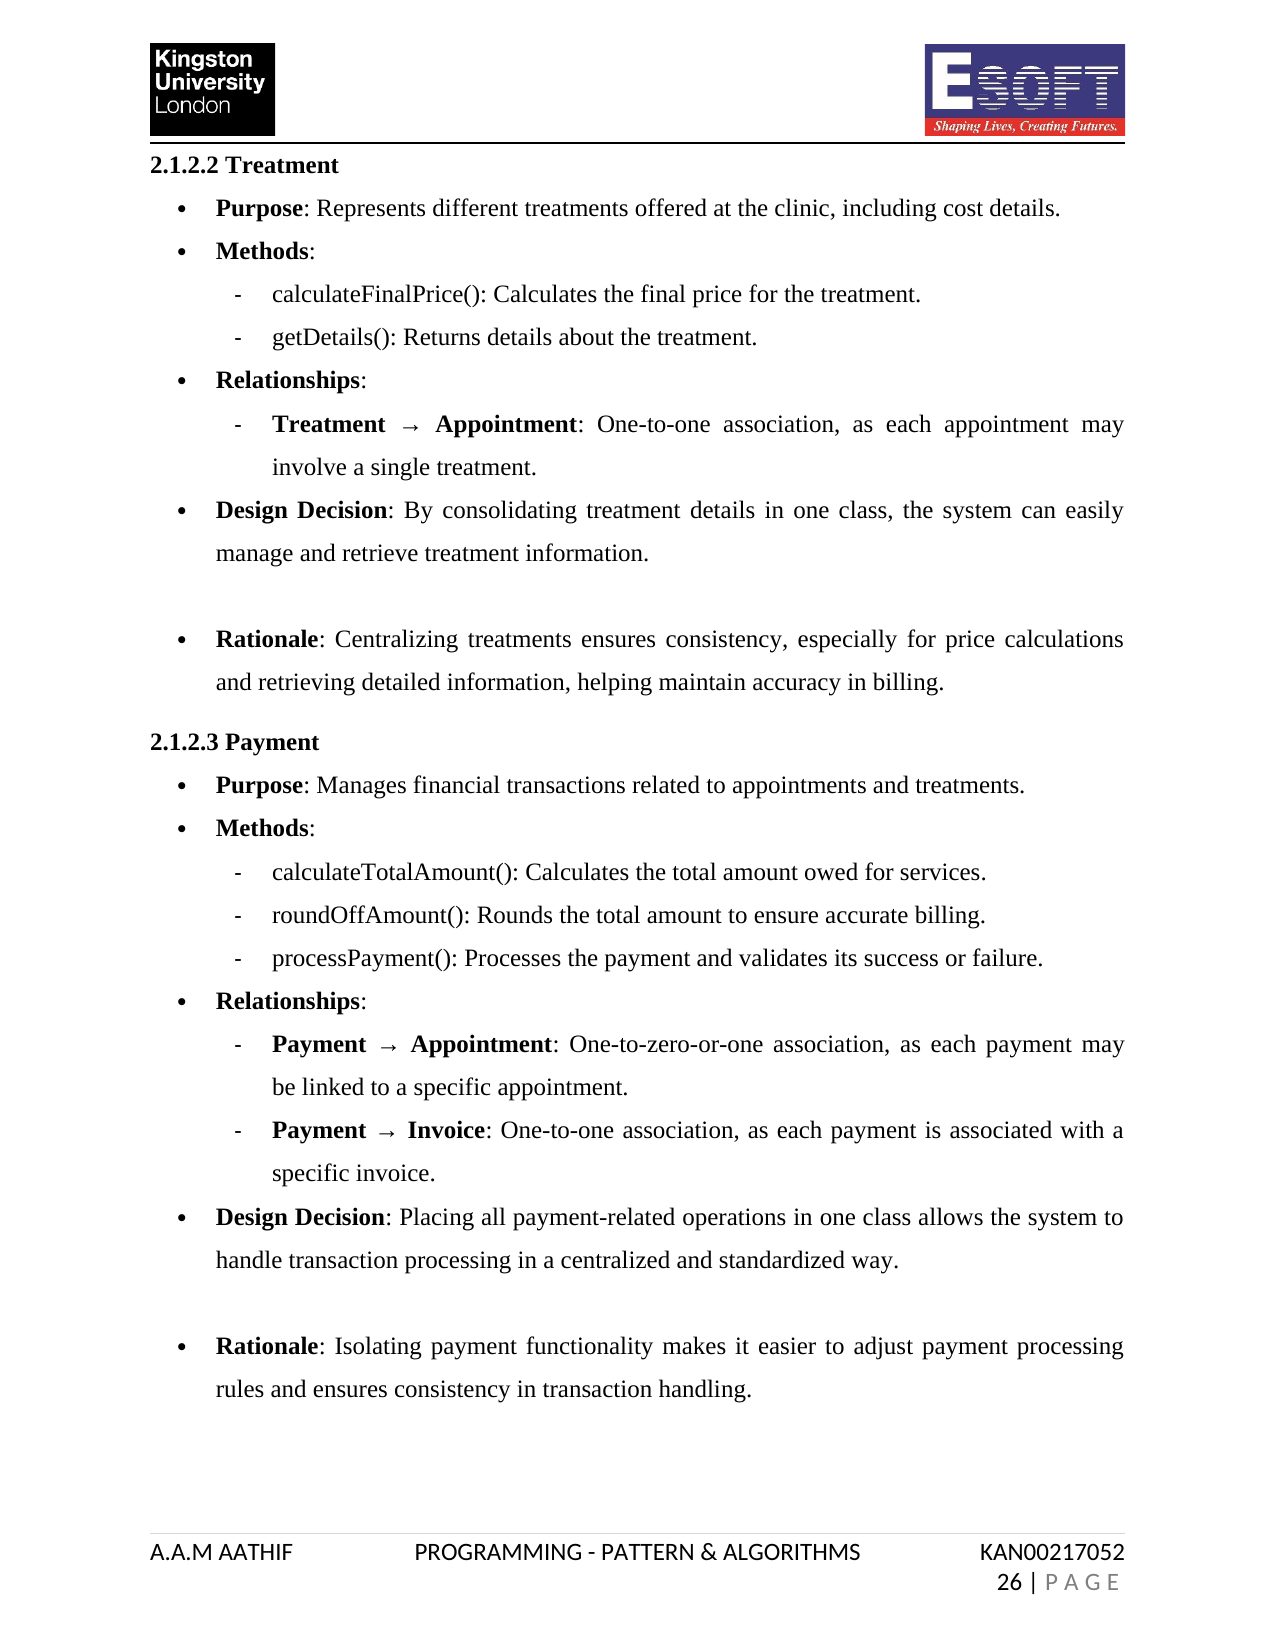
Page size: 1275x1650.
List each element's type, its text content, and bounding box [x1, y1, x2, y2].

list calculateTotalAmount(): Calculates the total amount owed for services. [234, 857, 1125, 885]
list Design Decision: Placing all payment-related operations in one class allows the system to handle transaction processing in a centralized and standardized way. [178, 1202, 1125, 1273]
list Treatment → Appointment: One-to-one association, as each appointment may involve a single treatment. [234, 409, 1125, 481]
list calculateFinalPrice(): Calculates the final price for the treatment. [234, 279, 1125, 308]
subtitle Treatment [150, 150, 1125, 179]
list Rationale: Centralizing treatments ensures consistency, especially for price calculations and retrieving detailed information, helping maintain accuracy in billing. [178, 624, 1125, 696]
picture [924, 44, 1126, 136]
picture [150, 43, 275, 136]
list Purpose: Manages financial transactions related to appointments and treatments. [178, 770, 1125, 799]
list roundOffAmount(): Rounds the total amount to ensure accurate billing. [234, 900, 1125, 928]
list processPayment(): Processes the payment and validates its success or failure. [234, 943, 1125, 972]
list Design Decision: By consolidating treatment details in one class, the system can easily manage and retrieve treatment information. [178, 495, 1125, 567]
list Rationale: Isolating payment functionality makes it easier to adjust payment processing rules and ensures consistency in transaction handling. [178, 1331, 1125, 1403]
list Methods: [178, 813, 1125, 842]
list Purpose: Represents different treatments offered at the clinic, including cost details. [178, 193, 1125, 222]
list Payment → Invoice: One-to-one association, as each payment is associated with a specific invoice. [234, 1115, 1125, 1187]
list getDetails(): Returns details about the treatment. [234, 322, 1125, 351]
list Relationships: [178, 366, 1125, 394]
subtitle Payment [150, 727, 1125, 756]
list Methods: [178, 236, 1125, 265]
list Payment → Appointment: One-to-zero-or-one association, as each payment may be linked to a specific appointment. [234, 1029, 1125, 1101]
list Relationships: [178, 986, 1125, 1015]
